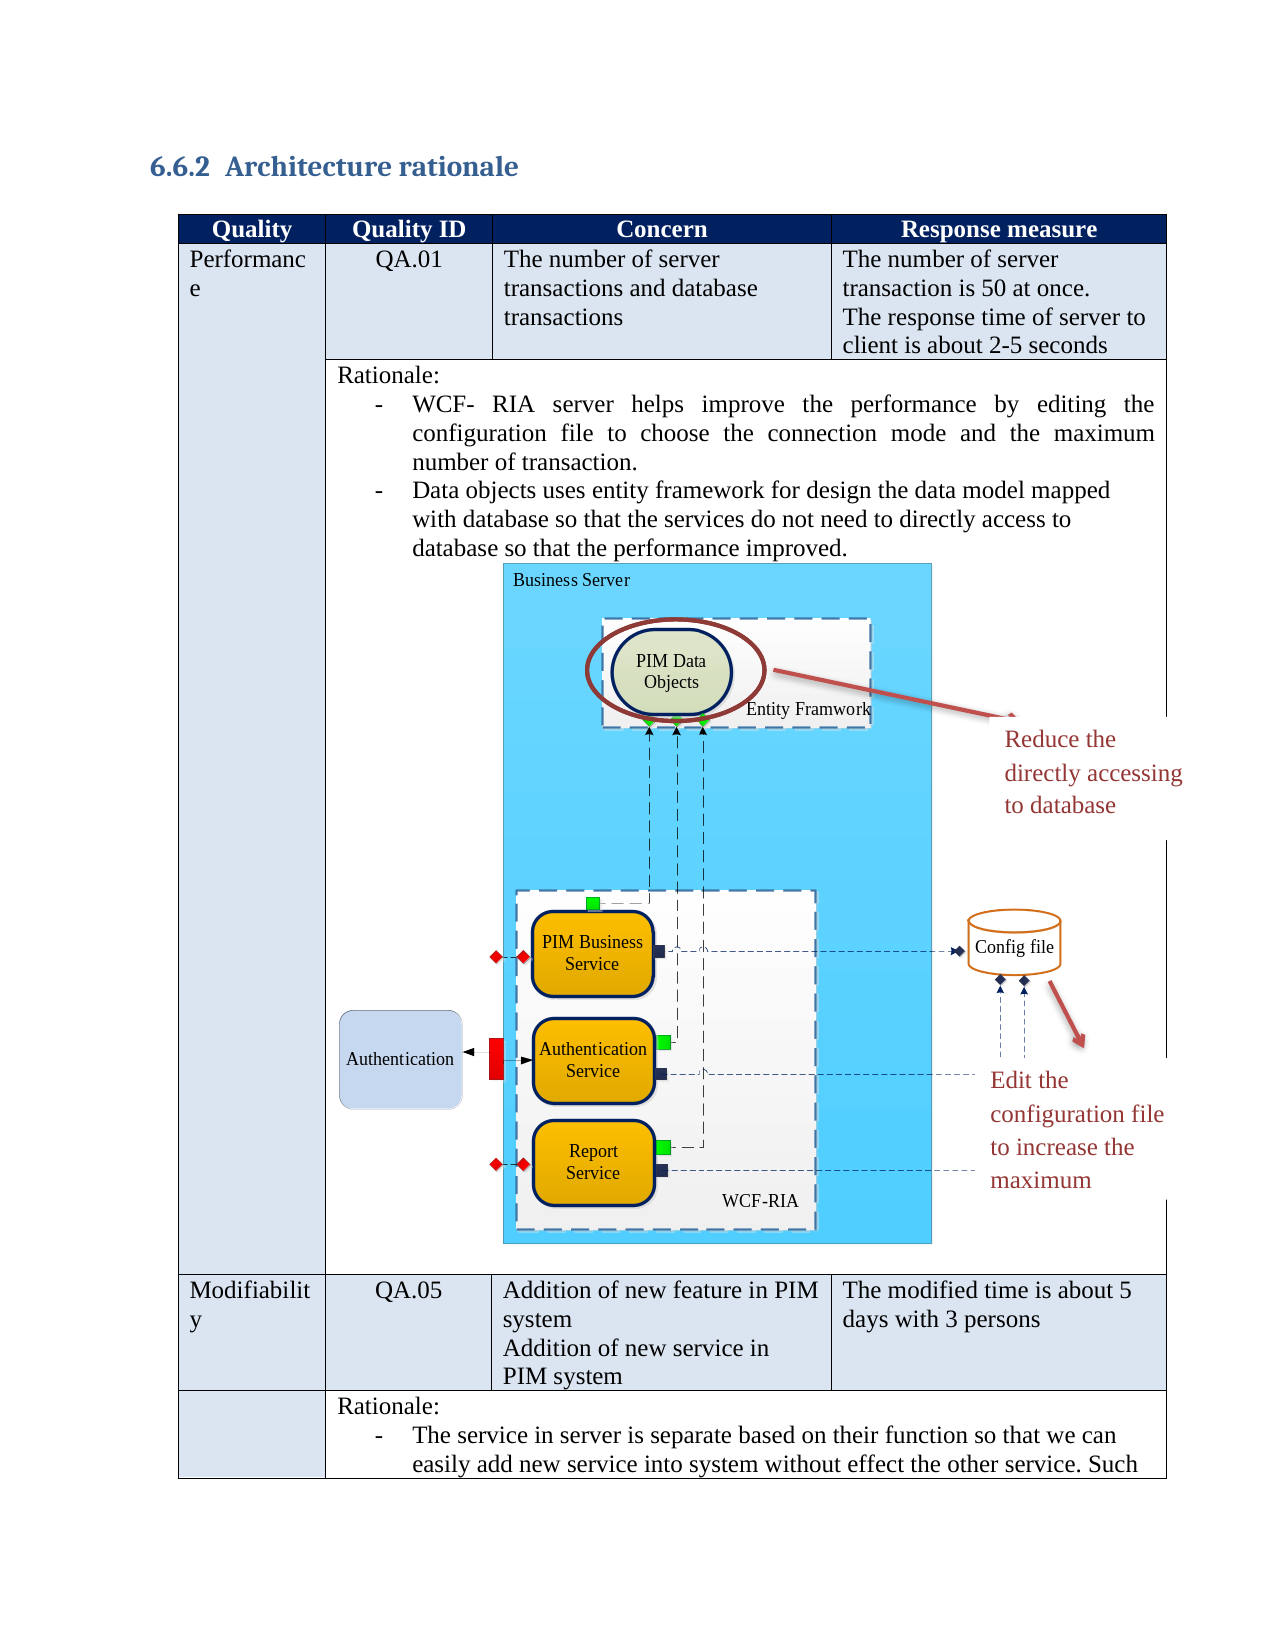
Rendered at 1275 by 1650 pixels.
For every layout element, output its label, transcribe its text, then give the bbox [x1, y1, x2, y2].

table_header Quality [179, 215, 325, 243]
table_cell The number of server transaction is 50 at once. The response time of server to client is about 2-5 seconds [832, 244, 1166, 359]
table_cell QA.01 [326, 244, 492, 359]
table_cell The modified time is about 5 days with 3 persons [832, 1275, 1166, 1390]
table_cell Rationale: WCF- RIA server helps improve the performance by editing the configuration file to choose the connection mode and the maximum number of transaction. Data objects uses entity framework for design the data model mapped with database so that the services do not need to directly access to database so that the performance improved. [326, 360, 1166, 1274]
table_cell Addition of new feature in PIM system Addition of new service in PIM system [492, 1275, 831, 1390]
table_cell [179, 1391, 325, 1477]
table_cell Modifiability [179, 1275, 325, 1390]
table_header Concern [493, 215, 831, 243]
subtitle Architecture rationale [150, 150, 1125, 183]
table_header Quality ID [326, 215, 492, 243]
table_cell QA.05 [326, 1275, 491, 1390]
table_cell Performance [179, 244, 325, 1274]
table_header Response measure [832, 215, 1166, 243]
table_cell The number of server transactions and database transactions [493, 244, 831, 359]
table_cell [326, 1391, 1166, 1477]
